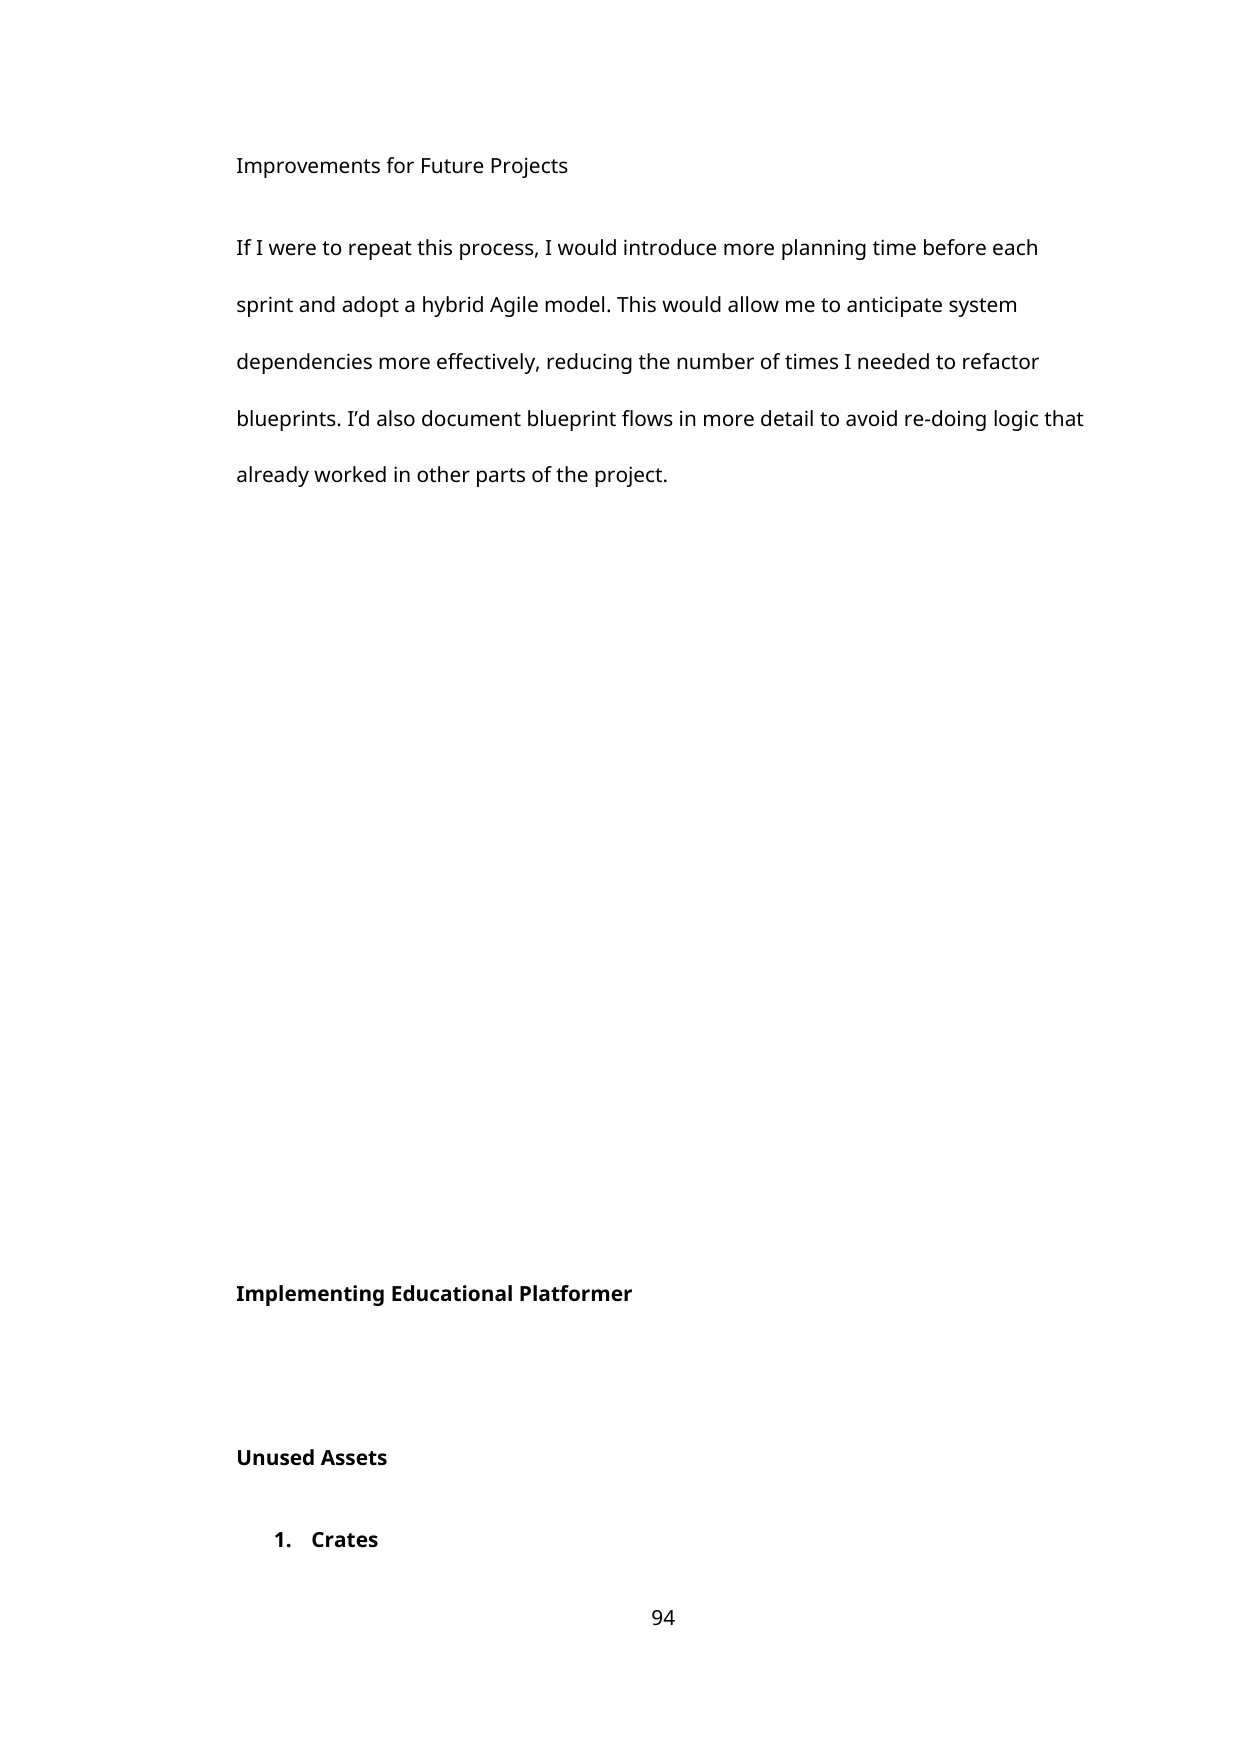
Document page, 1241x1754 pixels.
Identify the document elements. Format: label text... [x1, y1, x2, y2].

text Improvements for Future Projects [236, 151, 1090, 180]
text Unused Assets [236, 1443, 1090, 1472]
list Crates [274, 1525, 1090, 1553]
text If I were to repeat this process, I would introduce more planning time before each sprint and adopt a hybrid Agile model. This would allow me to anticipate system dependencies more effectively, reducing the number of times I needed to refactor blueprints. I’d also document blueprint flows in more detail to avoid re-doing logic that already worked in other parts of the project. [236, 233, 1090, 489]
text Implementing Educational Platformer [236, 1279, 1090, 1308]
